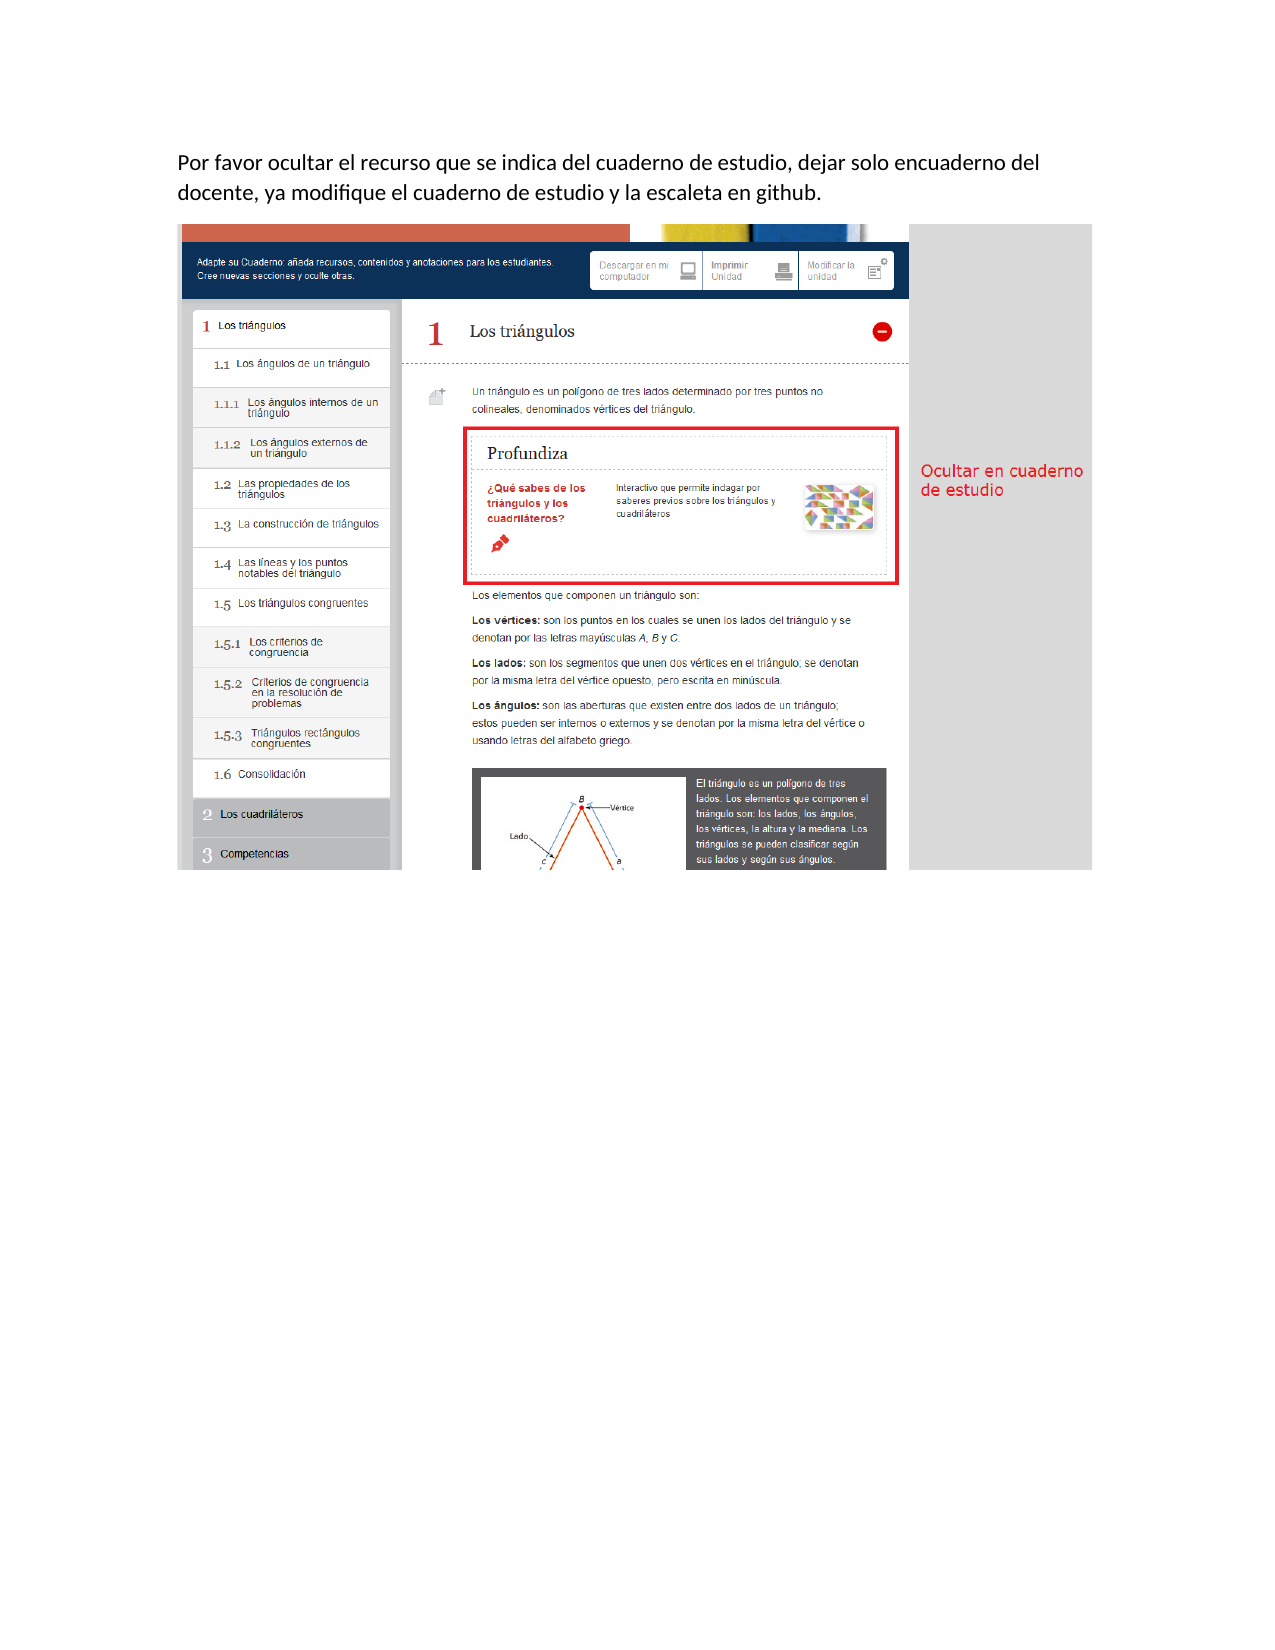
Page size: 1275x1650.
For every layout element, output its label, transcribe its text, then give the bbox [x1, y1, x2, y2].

picture [177, 224, 1093, 870]
text Por favor ocultar el recurso que se indica del cuaderno de estudio, dejar solo encuaderno del docente, ya modifique el cuaderno de estudio y la escaleta en github. [177, 148, 1098, 206]
